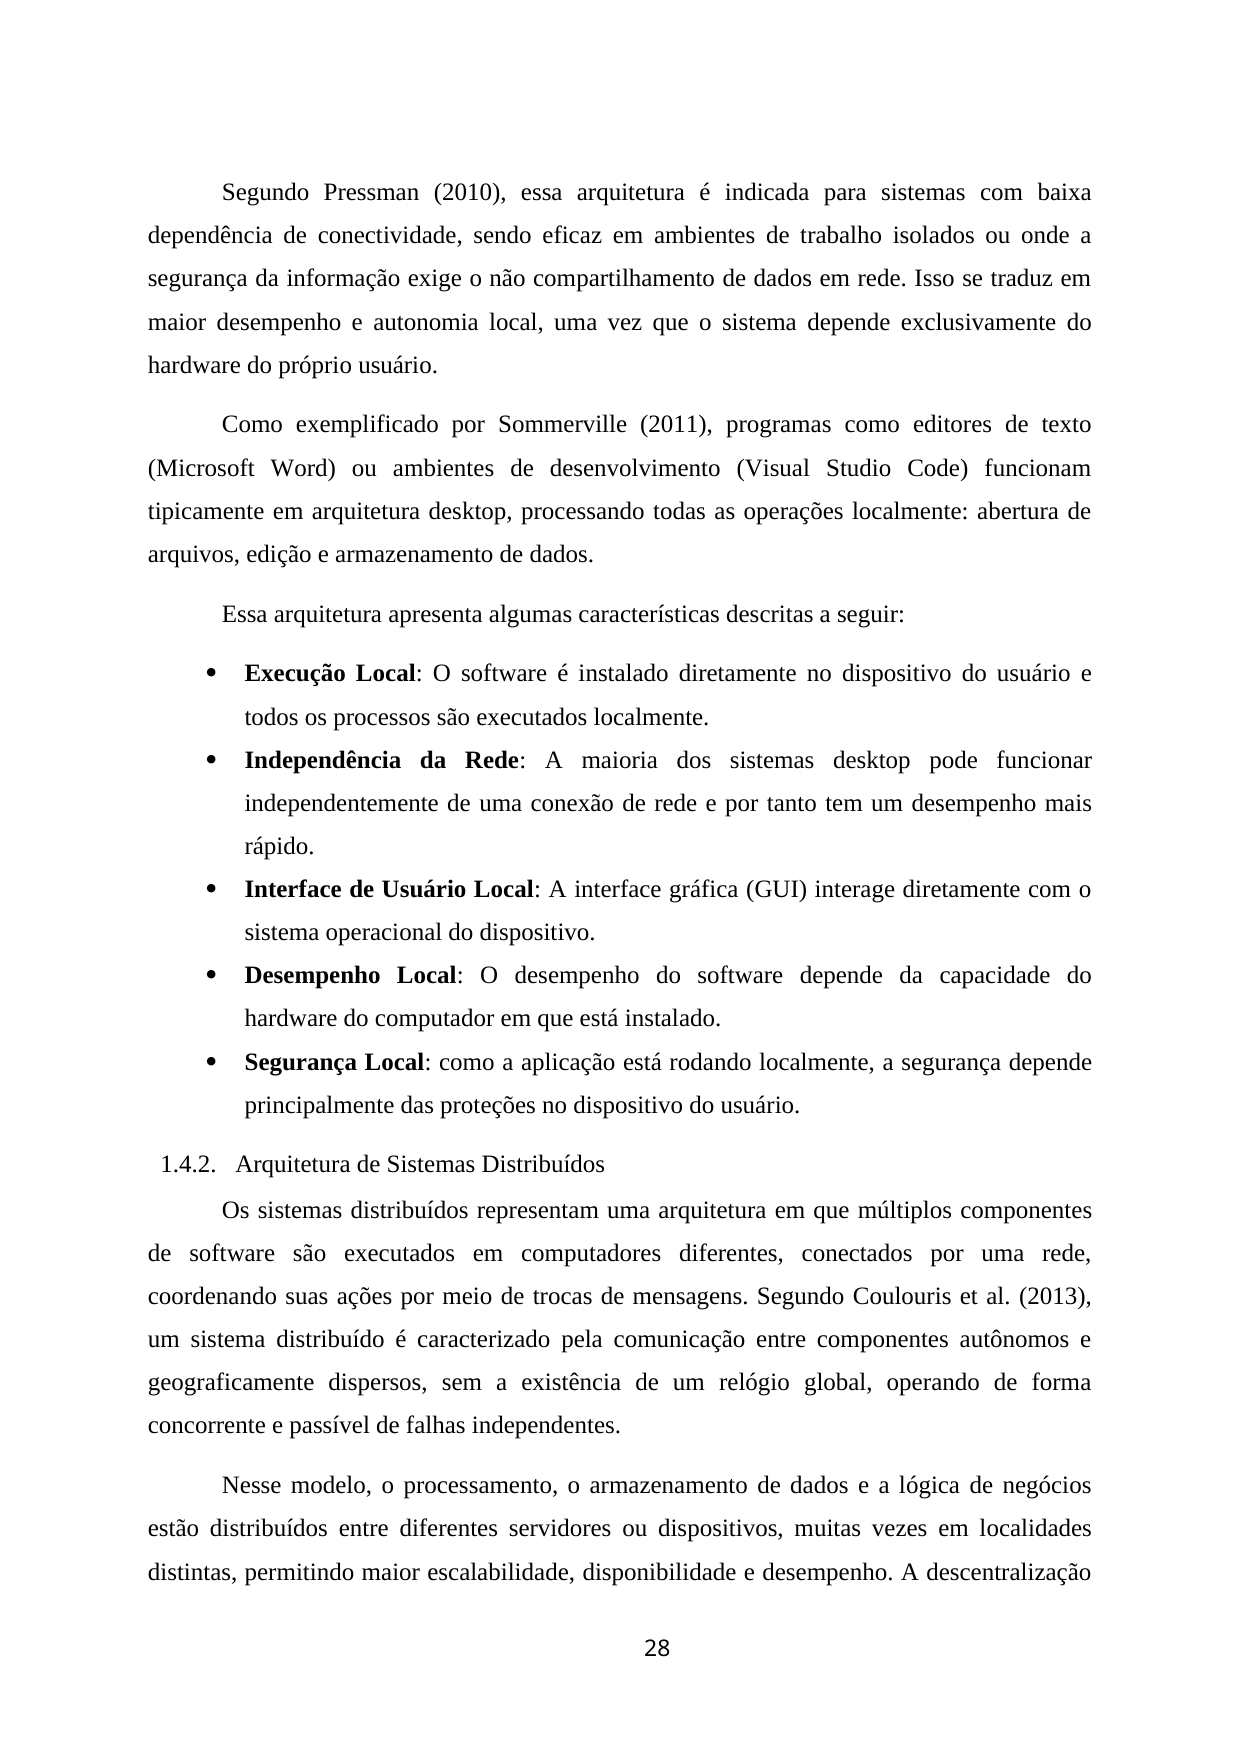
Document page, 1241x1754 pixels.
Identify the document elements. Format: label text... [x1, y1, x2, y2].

text Como exemplificado por Sommerville (2011), programas como editores de texto (Microsoft Word) ou ambientes de desenvolvimento (Visual Studio Code) funcionam tipicamente em arquitetura desktop, processando todas as operações localmente: abertura de arquivos, edição e armazenamento de dados. [148, 409, 1092, 568]
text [148, 1470, 1092, 1585]
subtitle Arquitetura de Sistemas Distribuídos [160, 1149, 1092, 1178]
list Desempenho Local: O desempenho do software depende da capacidade do hardware do computador em que está instalado. [207, 960, 1092, 1032]
text Essa arquitetura apresenta algumas características descritas a seguir: [148, 599, 1092, 627]
text Os sistemas distribuídos representam uma arquitetura em que múltiplos componentes de software são executados em computadores diferentes, conectados por uma rede, coordenando suas ações por meio de trocas de mensagens. Segundo Coulouris et al. (2013), um sistema distribuído é caracterizado pela comunicação entre componentes autônomos e geograficamente dispersos, sem a existência de um relógio global, operando de forma concorrente e passível de falhas independentes. [148, 1195, 1092, 1439]
list Execução Local: O software é instalado diretamente no dispositivo do usuário e todos os processos são executados localmente. [207, 658, 1092, 730]
list Interface de Usuário Local: A interface gráfica (GUI) interage diretamente com o sistema operacional do dispositivo. [207, 874, 1092, 946]
list Segurança Local: como a aplicação está rodando localmente, a segurança depende principalmente das proteções no dispositivo do usuário. [207, 1047, 1092, 1118]
list Independência da Rede: A maioria dos sistemas desktop pode funcionar independentemente de uma conexão de rede e por tanto tem um desempenho mais rápido. [207, 745, 1092, 860]
text Segundo Pressman (2010), essa arquitetura é indicada para sistemas com baixa dependência de conectividade, sendo eficaz em ambientes de trabalho isolados ou onde a segurança da informação exige o não compartilhamento de dados em rede. Isso se traduz em maior desempenho e autonomia local, uma vez que o sistema depende exclusivamente do hardware do próprio usuário. [148, 177, 1092, 378]
